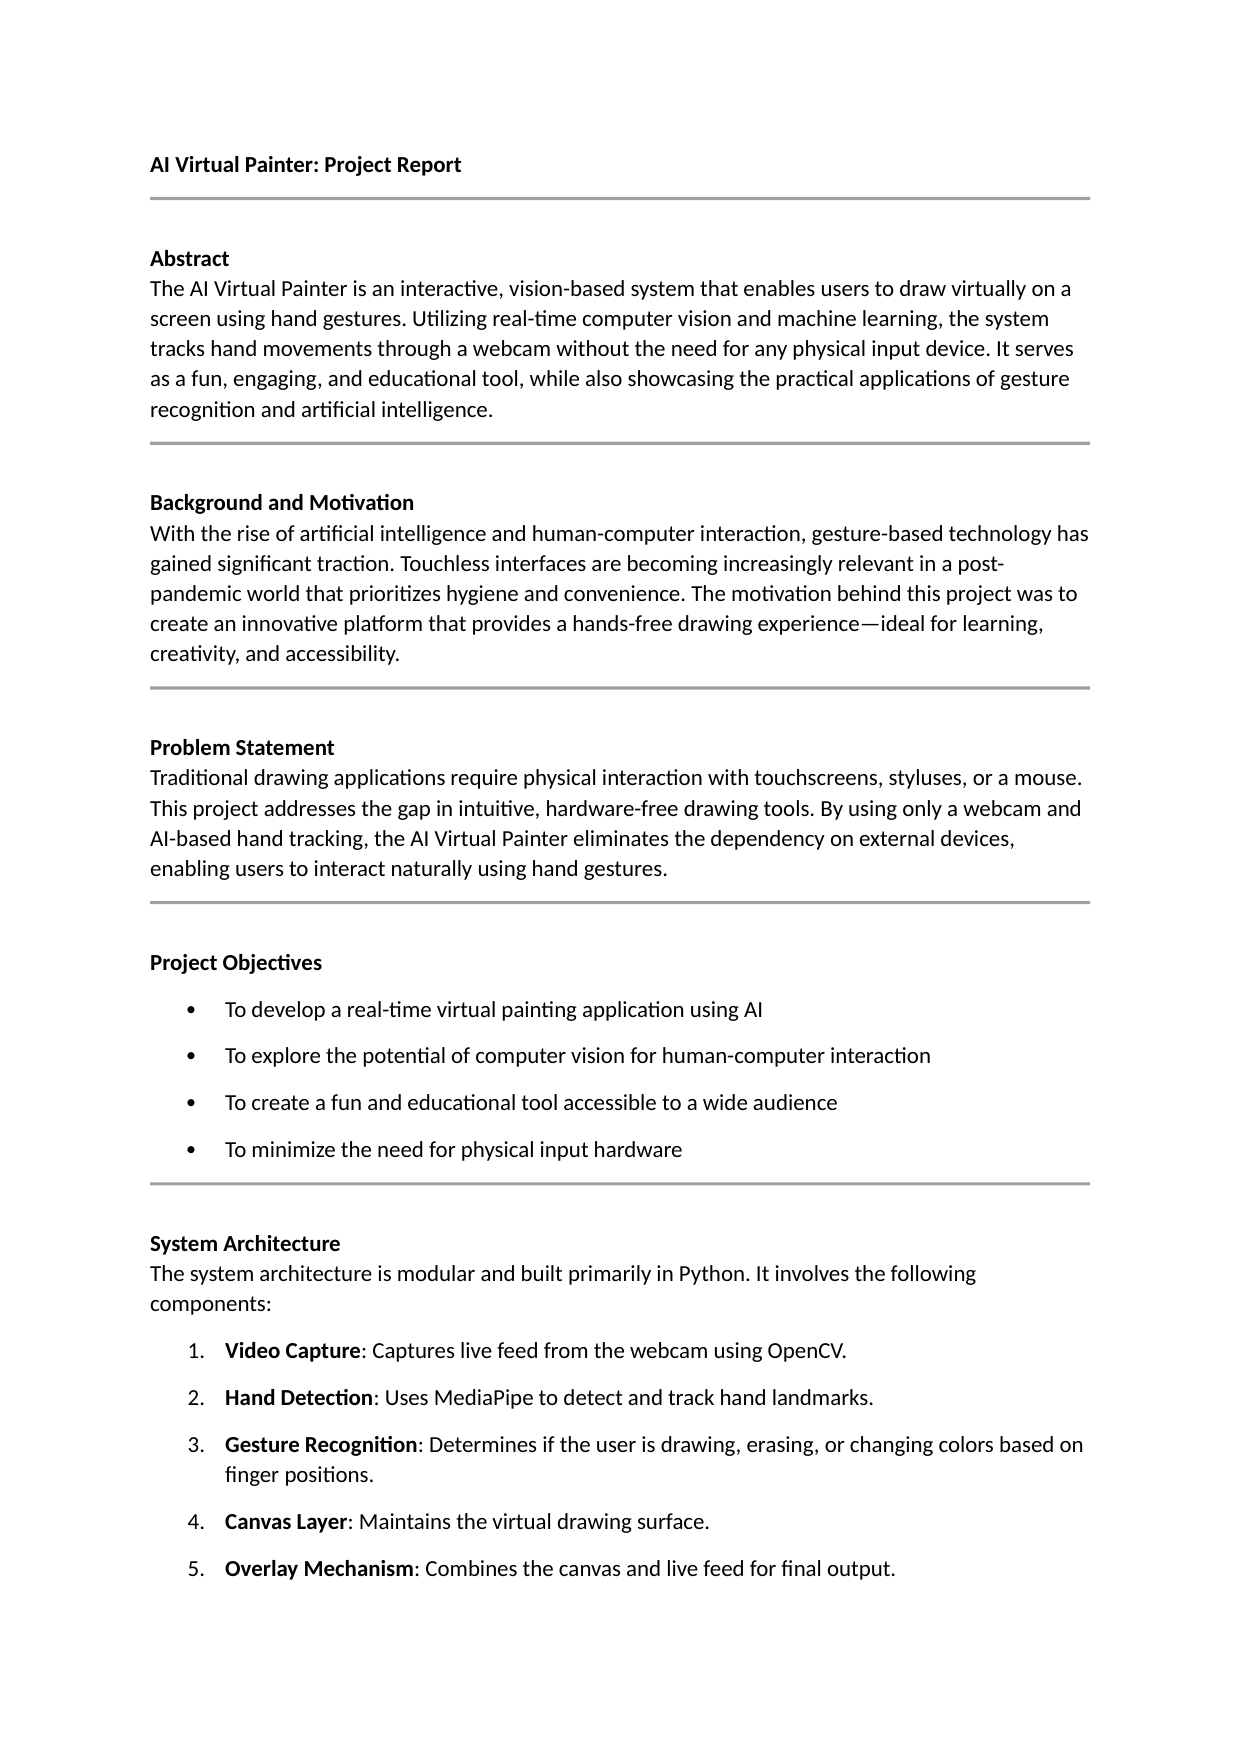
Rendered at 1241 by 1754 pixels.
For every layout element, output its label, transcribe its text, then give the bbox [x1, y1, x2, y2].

list To create a fun and educational tool accessible to a wide audience [187, 1088, 1090, 1117]
list Video Capture: Captures live feed from the webcam using OpenCV. [187, 1336, 1090, 1364]
list Hand Detection: Uses MediaPipe to detect and track hand landmarks. [187, 1383, 1090, 1411]
text System Architecture The system architecture is modular and built primarily in Python. It involves the following components: [150, 1229, 1090, 1318]
list To develop a real-time virtual painting application using AI [187, 995, 1090, 1023]
text AI Virtual Painter: Project Report [150, 150, 1090, 178]
text Problem Statement Traditional drawing applications require physical interaction with touchscreens, styluses, or a mouse. This project addresses the gap in intuitive, hardware-free drawing tools. By using only a webcam and AI-based hand tracking, the AI Virtual Painter eliminates the dependency on external devices, enabling users to interact naturally using hand gestures. [150, 733, 1090, 882]
text Project Objectives [150, 948, 1090, 976]
list Canvas Layer: Maintains the virtual drawing surface. [187, 1507, 1090, 1535]
list To minimize the need for physical input hardware [187, 1135, 1090, 1163]
list Gesture Recognition: Determines if the user is drawing, erasing, or changing colors based on finger positions. [187, 1430, 1090, 1488]
list To explore the potential of computer vision for human-computer interaction [187, 1042, 1090, 1070]
text Background and Motivation With the rise of artificial intelligence and human-computer interaction, gesture-based technology has gained significant traction. Touchless interfaces are becoming increasingly relevant in a post-pandemic world that prioritizes hygiene and convenience. The motivation behind this project was to create an innovative platform that provides a hands-free drawing experience—ideal for learning, creativity, and accessibility. [150, 488, 1090, 668]
list Overlay Mechanism: Combines the canvas and live feed for final output. [187, 1554, 1090, 1582]
text Abstract The AI Virtual Painter is an interactive, vision-based system that enables users to draw virtually on a screen using hand gestures. Utilizing real-time computer vision and machine learning, the system tracks hand movements through a webcam without the need for any physical input device. It serves as a fun, engaging, and educational tool, while also showcasing the practical applications of gesture recognition and artificial intelligence. [150, 244, 1090, 423]
